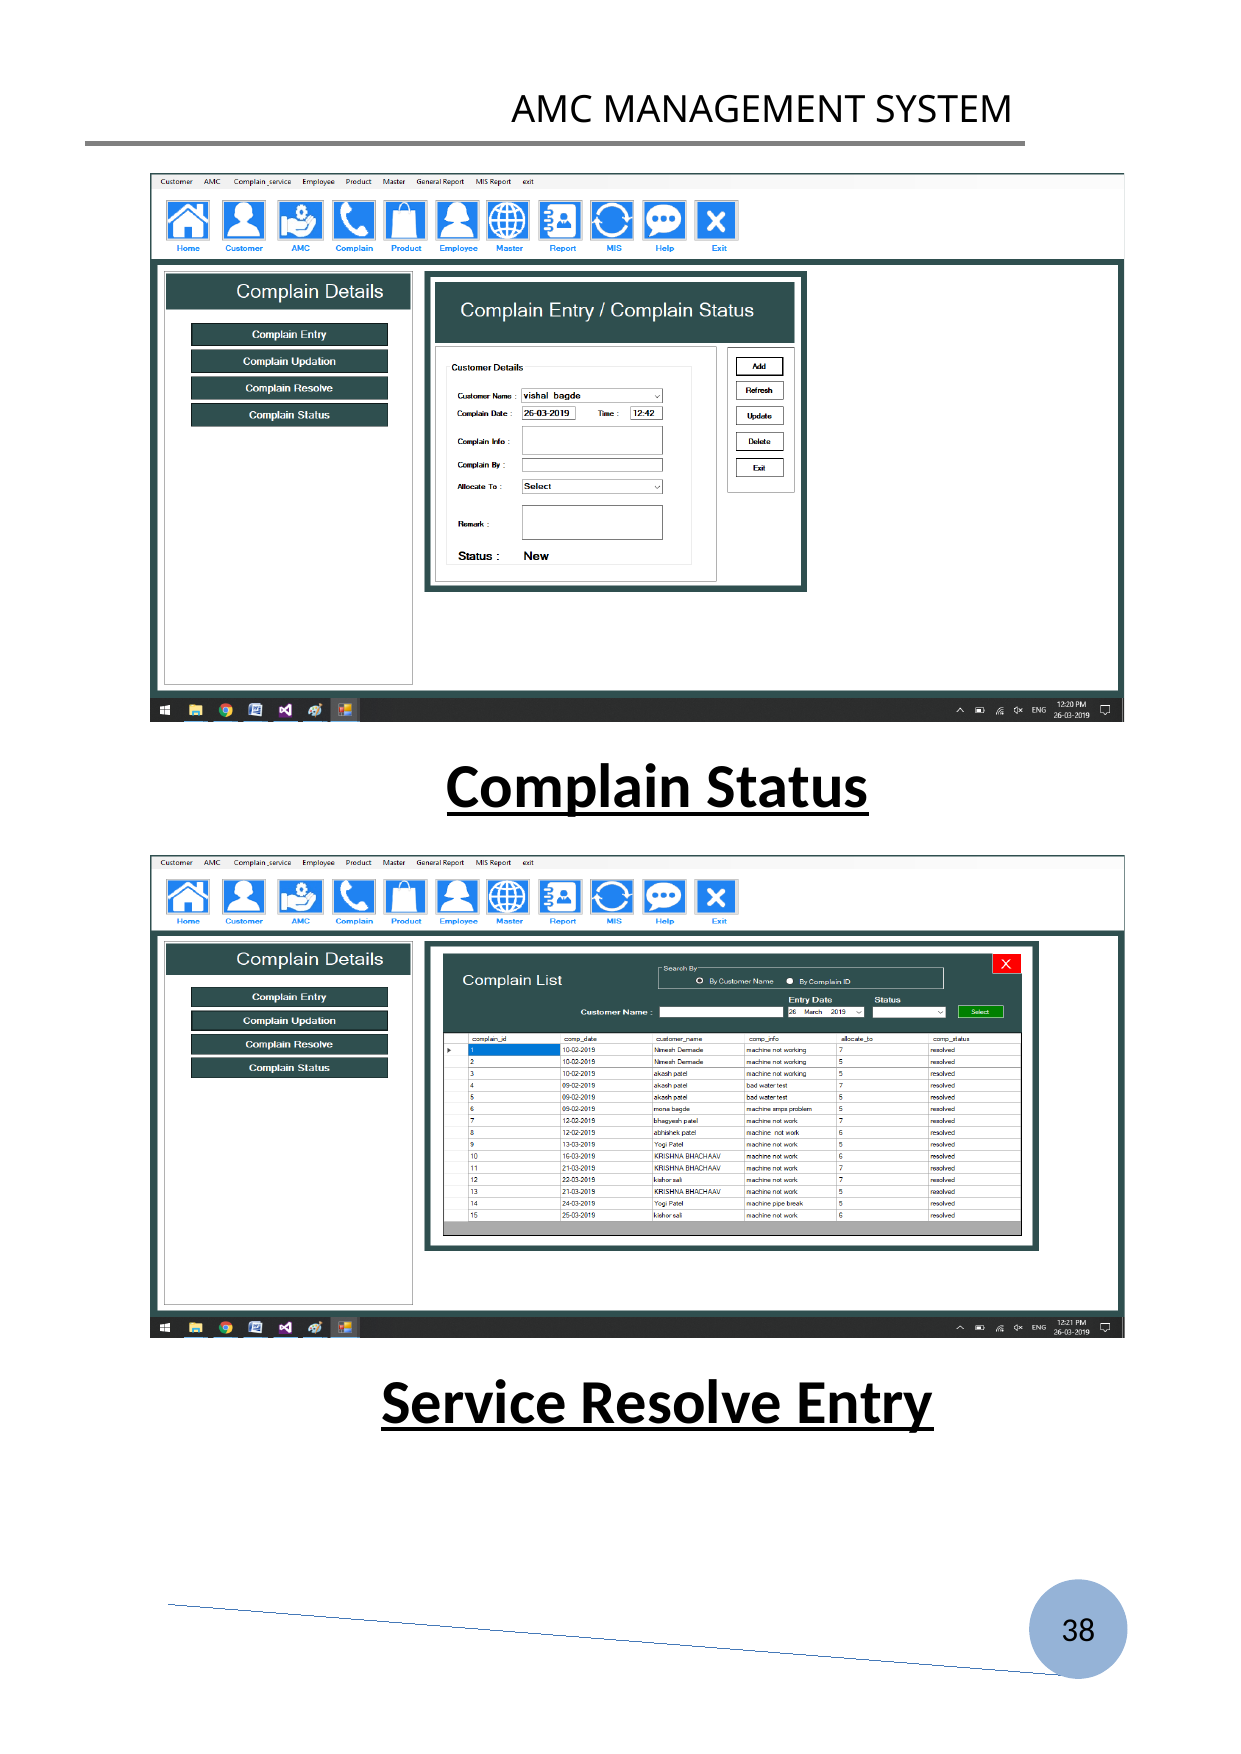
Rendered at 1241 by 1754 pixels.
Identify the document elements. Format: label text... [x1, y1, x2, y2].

picture [150, 855, 1125, 1338]
picture [150, 173, 1125, 722]
text Complain Status [150, 747, 1090, 823]
text Service Resolve Entry [150, 1362, 1090, 1439]
